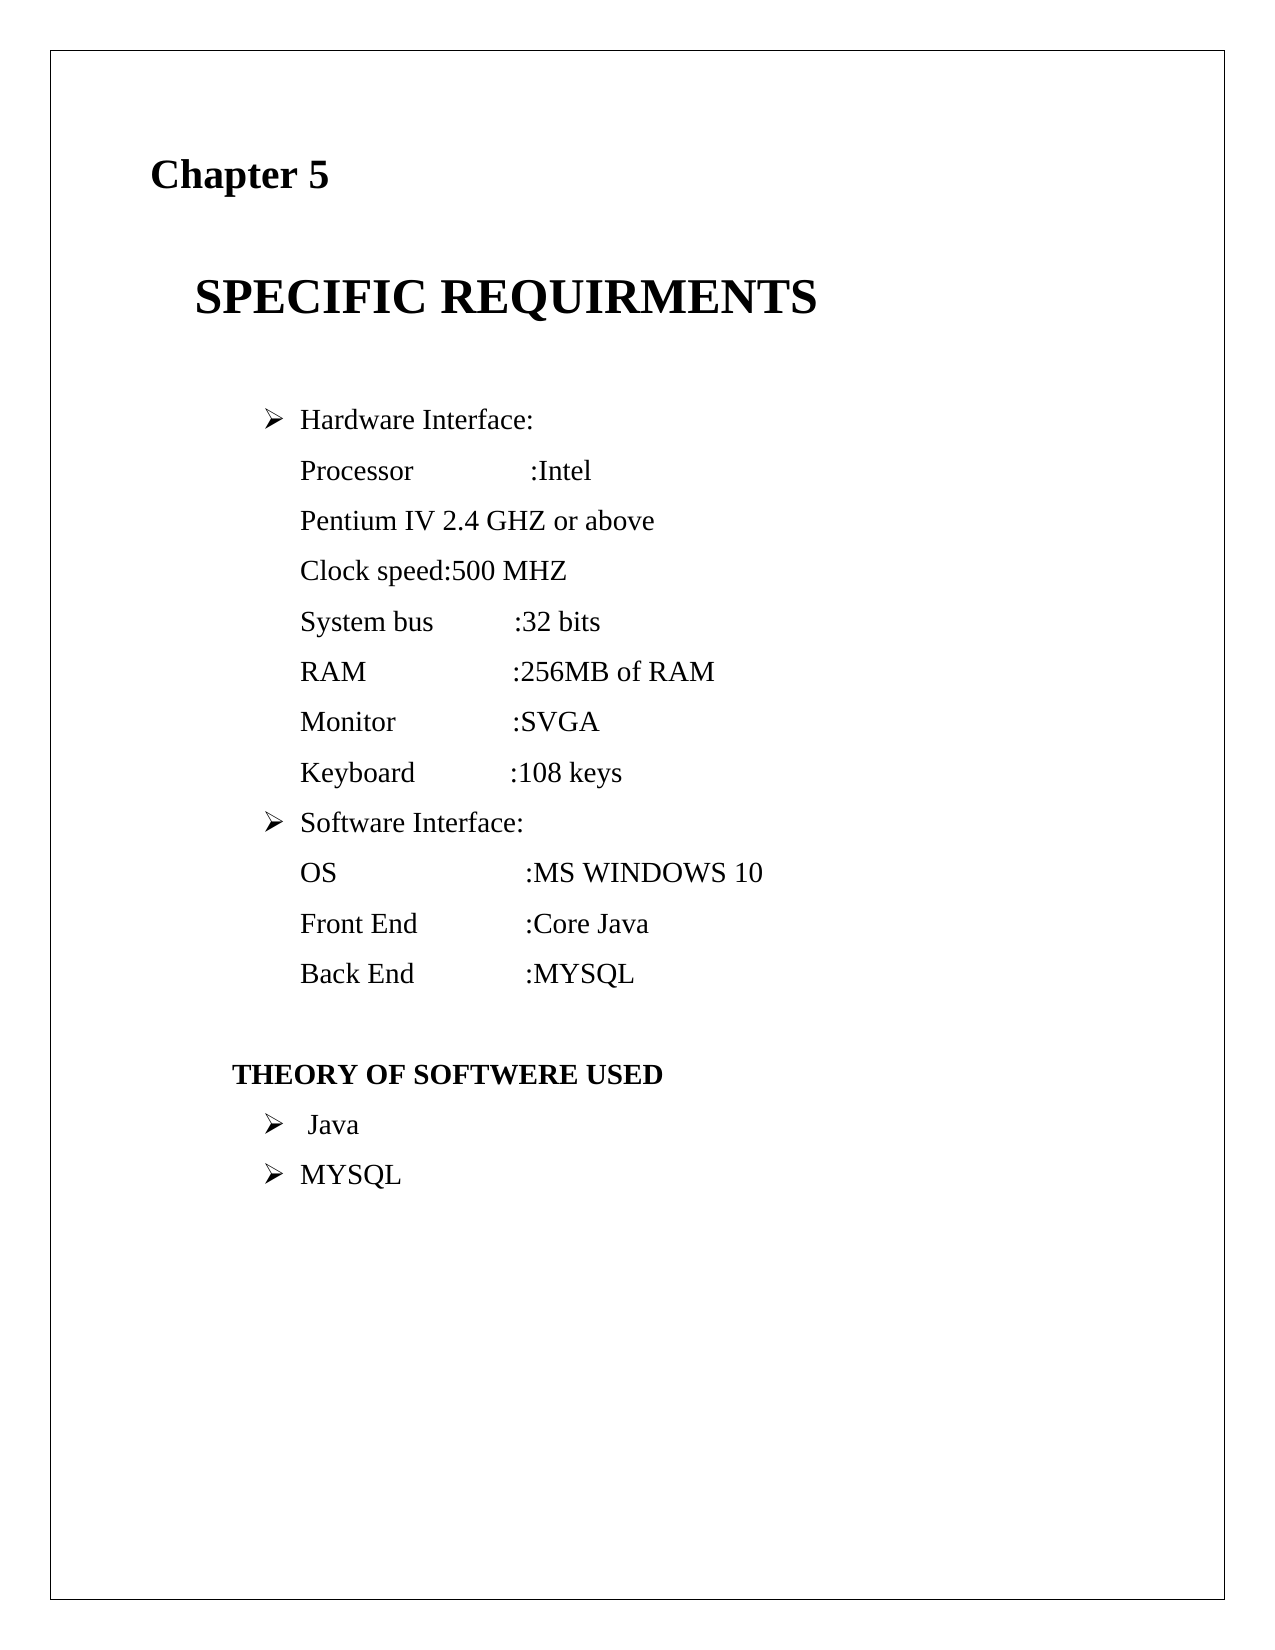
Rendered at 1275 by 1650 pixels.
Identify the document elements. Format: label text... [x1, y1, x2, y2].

list MYSQL [262, 1157, 1125, 1191]
list Software Interface: [262, 805, 1125, 839]
list Hardware Interface: [262, 402, 1125, 436]
list Monitor :SVGA [300, 704, 1125, 738]
list Pentium IV 2.4 GHZ or above [300, 503, 1125, 537]
list Java [262, 1107, 1125, 1141]
list Clock speed:500 MHZ [300, 553, 1125, 587]
list Processor :Intel [300, 453, 1125, 486]
list OS :MS WINDOWS 10 [300, 856, 1125, 889]
list THEORY OF SOFTWERE USED [232, 1057, 1125, 1090]
text SPECIFIC REQUIRMENTS [194, 267, 1125, 324]
text Chapter 5 [150, 150, 1125, 198]
list Back End :MYSQL [300, 956, 1125, 990]
list RAM :256MB of RAM [300, 654, 1125, 688]
list Keyboard :108 keys [300, 755, 1125, 788]
list Front End :Core Java [300, 906, 1125, 939]
list System bus :32 bits [300, 604, 1125, 637]
